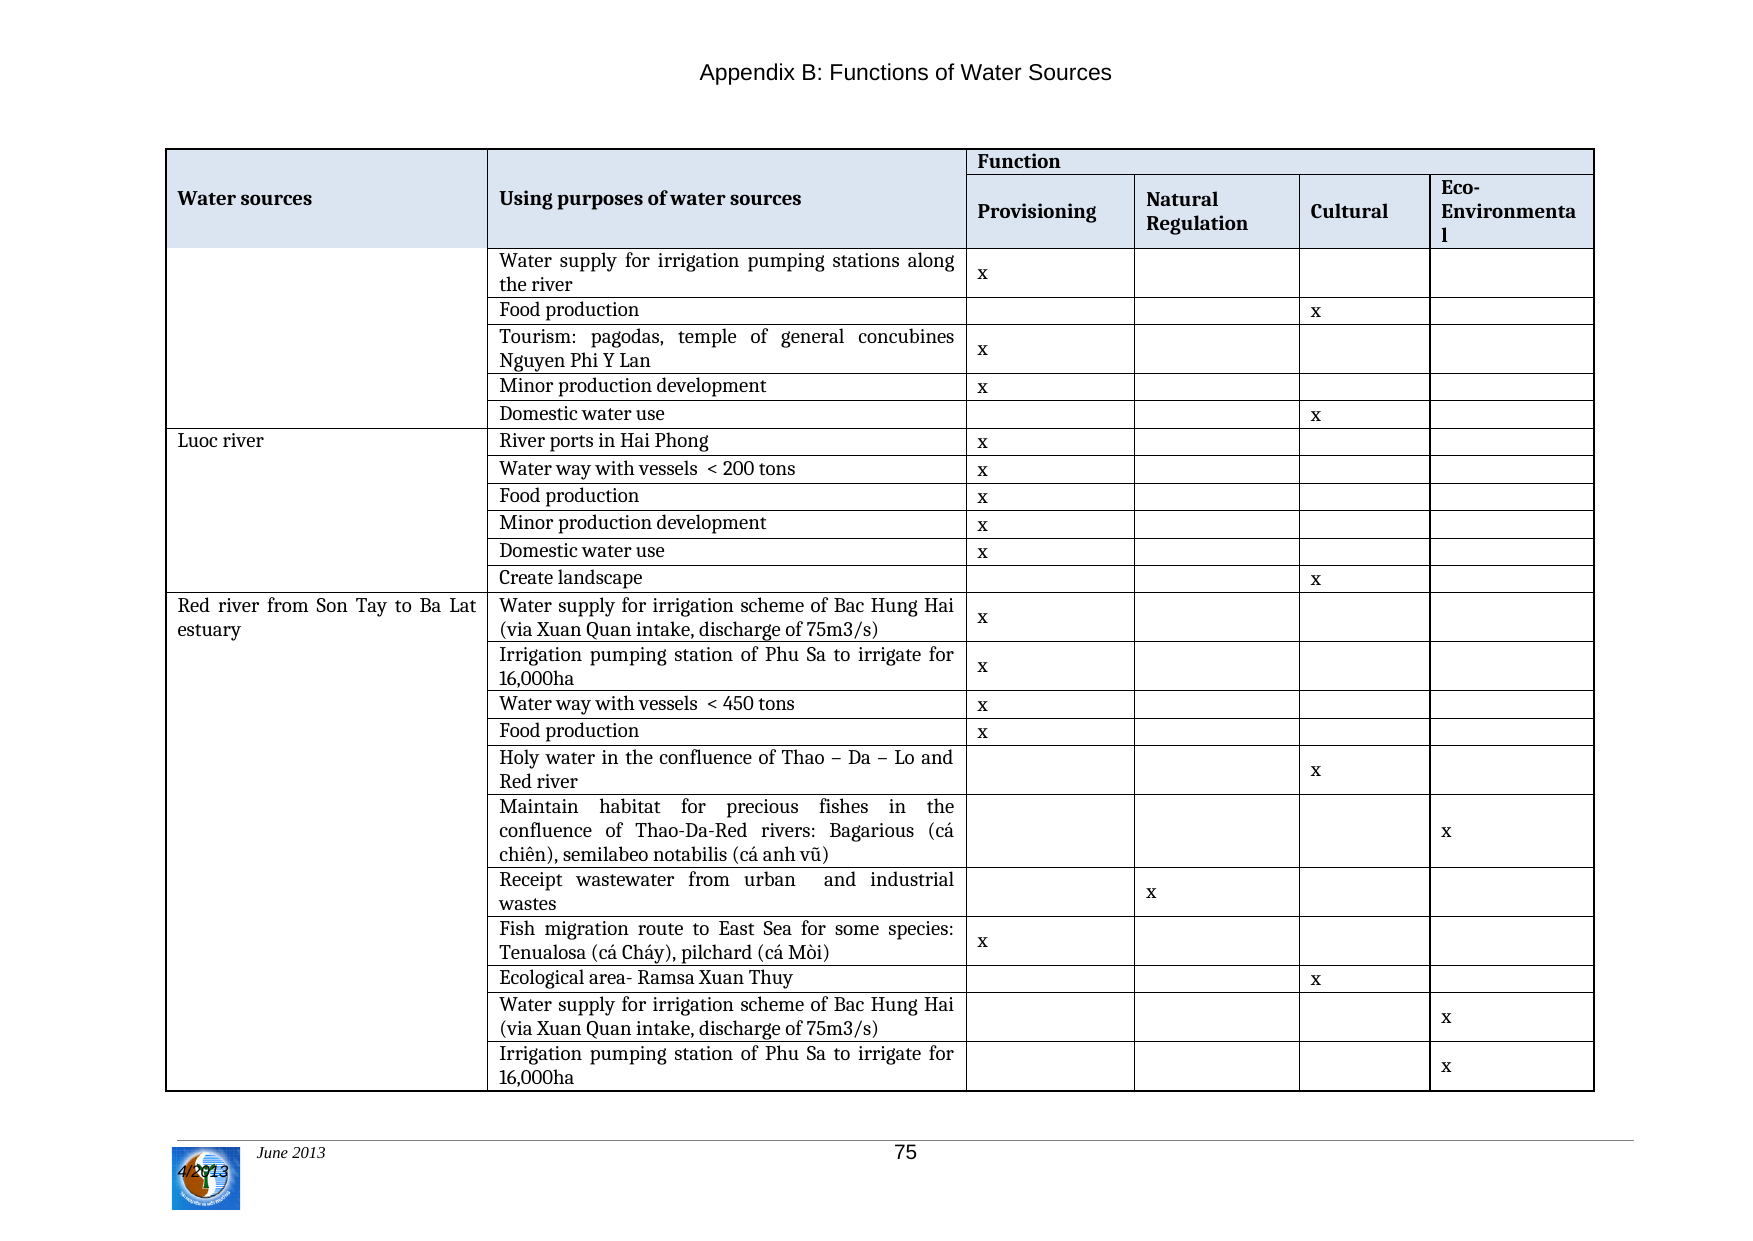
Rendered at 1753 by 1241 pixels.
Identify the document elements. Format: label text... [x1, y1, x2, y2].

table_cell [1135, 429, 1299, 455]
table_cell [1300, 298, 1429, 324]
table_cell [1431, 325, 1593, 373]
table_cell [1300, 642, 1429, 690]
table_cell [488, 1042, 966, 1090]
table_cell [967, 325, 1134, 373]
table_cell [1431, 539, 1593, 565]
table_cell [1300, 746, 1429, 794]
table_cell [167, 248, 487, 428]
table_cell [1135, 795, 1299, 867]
table_cell Provisioning [967, 175, 1134, 248]
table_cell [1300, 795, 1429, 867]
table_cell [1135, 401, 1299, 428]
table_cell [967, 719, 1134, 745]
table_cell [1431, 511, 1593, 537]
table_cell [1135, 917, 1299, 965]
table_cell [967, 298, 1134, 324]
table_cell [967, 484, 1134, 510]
table_header Function [967, 150, 1593, 174]
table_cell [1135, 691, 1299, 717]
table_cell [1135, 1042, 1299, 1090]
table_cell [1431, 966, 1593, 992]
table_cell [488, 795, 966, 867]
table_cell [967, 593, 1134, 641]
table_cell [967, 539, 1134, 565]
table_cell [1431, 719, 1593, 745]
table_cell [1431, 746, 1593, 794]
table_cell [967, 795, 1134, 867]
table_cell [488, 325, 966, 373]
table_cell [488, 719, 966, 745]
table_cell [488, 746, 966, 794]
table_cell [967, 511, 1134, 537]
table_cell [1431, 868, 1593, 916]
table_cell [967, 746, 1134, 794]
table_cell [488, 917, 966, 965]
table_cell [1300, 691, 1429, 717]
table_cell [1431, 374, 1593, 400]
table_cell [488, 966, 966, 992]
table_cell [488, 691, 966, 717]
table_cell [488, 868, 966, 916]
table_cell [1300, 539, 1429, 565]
table_header Using purposes of water sources [488, 150, 966, 248]
picture [171, 1147, 241, 1210]
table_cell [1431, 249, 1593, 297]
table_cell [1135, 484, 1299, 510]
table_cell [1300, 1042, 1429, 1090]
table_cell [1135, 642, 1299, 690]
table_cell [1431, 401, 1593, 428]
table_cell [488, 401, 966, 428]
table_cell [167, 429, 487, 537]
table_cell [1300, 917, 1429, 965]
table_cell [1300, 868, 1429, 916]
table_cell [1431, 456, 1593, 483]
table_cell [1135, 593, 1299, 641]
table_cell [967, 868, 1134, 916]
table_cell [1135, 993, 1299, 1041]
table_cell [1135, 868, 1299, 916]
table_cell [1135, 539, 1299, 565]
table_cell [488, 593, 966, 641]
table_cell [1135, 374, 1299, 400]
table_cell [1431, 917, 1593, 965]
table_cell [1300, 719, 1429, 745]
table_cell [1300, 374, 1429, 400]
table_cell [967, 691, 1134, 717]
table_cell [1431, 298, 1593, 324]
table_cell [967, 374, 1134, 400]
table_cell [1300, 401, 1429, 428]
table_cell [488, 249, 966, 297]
table_header Water sources [167, 150, 487, 248]
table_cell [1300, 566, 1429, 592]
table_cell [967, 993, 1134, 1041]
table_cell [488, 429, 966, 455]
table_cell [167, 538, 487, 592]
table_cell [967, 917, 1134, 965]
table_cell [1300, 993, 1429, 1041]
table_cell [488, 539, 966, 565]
table_cell Cultural [1300, 175, 1429, 248]
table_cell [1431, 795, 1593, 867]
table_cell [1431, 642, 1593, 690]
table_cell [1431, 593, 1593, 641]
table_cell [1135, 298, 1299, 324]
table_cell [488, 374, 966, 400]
table_cell Natural Regulation [1135, 175, 1299, 248]
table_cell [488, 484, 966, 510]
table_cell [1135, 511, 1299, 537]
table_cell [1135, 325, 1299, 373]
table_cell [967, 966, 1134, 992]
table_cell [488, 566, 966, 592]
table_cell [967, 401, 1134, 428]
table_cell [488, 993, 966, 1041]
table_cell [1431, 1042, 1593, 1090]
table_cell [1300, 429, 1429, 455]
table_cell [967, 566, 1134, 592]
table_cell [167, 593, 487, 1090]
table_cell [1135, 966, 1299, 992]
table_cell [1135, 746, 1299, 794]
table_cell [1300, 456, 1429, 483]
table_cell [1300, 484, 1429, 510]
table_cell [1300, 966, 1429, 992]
table_cell Eco- Environmental [1431, 175, 1593, 248]
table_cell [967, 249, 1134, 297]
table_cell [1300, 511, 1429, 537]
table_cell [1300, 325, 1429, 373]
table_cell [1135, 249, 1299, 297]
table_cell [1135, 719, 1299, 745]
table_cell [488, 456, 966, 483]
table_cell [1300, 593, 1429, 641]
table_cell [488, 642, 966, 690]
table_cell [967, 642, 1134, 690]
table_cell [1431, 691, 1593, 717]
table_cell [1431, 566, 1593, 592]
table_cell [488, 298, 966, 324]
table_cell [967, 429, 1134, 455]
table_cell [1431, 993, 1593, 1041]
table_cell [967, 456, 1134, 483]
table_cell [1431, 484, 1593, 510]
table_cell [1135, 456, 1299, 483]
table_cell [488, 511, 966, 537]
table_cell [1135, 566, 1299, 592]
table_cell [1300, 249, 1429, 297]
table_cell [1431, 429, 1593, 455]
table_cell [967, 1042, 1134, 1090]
